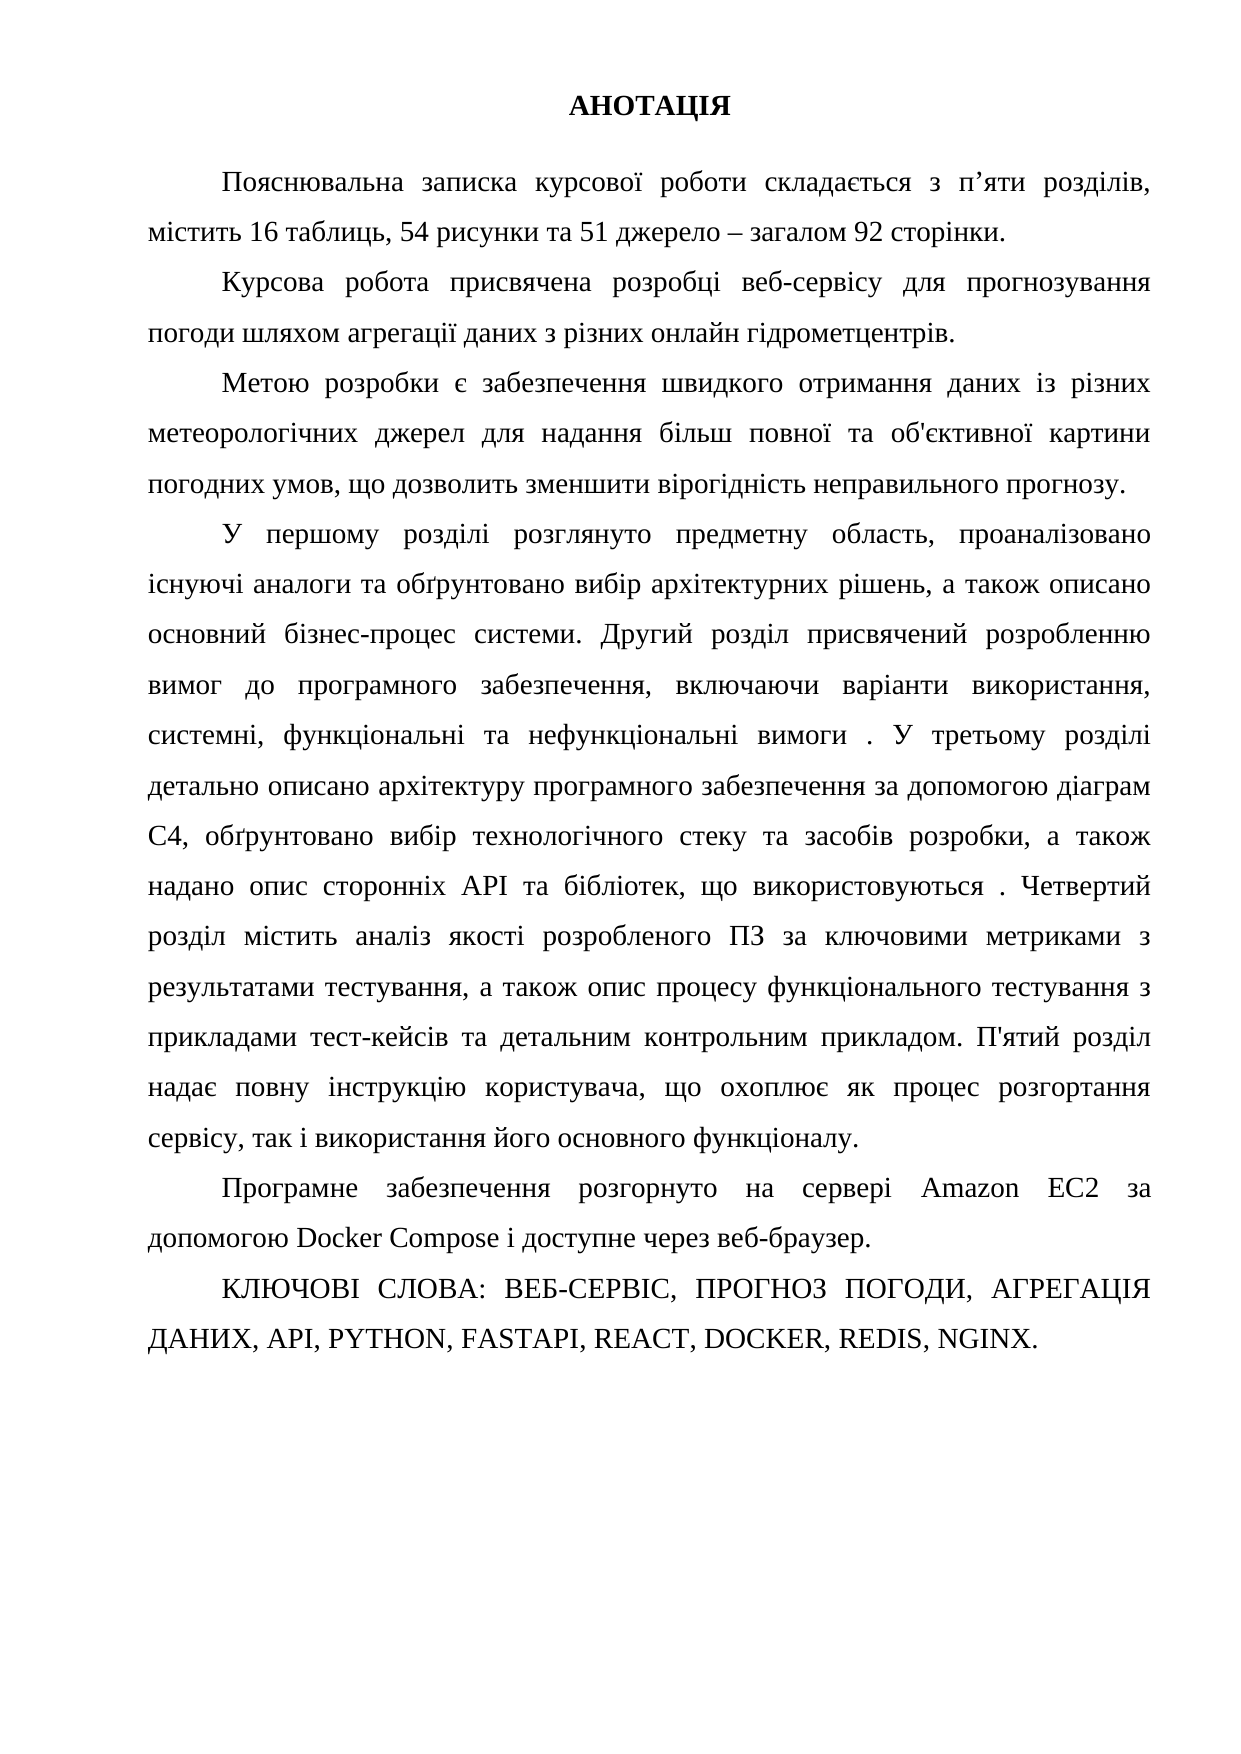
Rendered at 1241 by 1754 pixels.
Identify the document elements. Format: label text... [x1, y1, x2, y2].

text У першому розділі розглянуто предметну область, проаналізовано існуючі аналоги та обґрунтовано вибір архітектурних рішень, а також описано основний бізнес-процес системи. Другий розділ присвячений розробленню вимог до програмного забезпечення, включаючи варіанти використання, системні, функціональні та нефункціональні вимоги . У третьому розділі детально описано архітектуру програмного забезпечення за допомогою діаграм C4, обґрунтовано вибір технологічного стеку та засобів розробки, а також надано опис сторонніх API та бібліотек, що використовуються . Четвертий розділ містить аналіз якості розробленого ПЗ за ключовими метриками з результатами тестування, а також опис процесу функціонального тестування з прикладами тест-кейсів та детальним контрольним прикладом. П'ятий розділ надає повну інструкцію користувача, що охоплює як процес розгортання сервісу, так і використання його основного функціоналу. [148, 516, 1152, 1153]
text КЛЮЧОВІ СЛОВА: ВЕБ-СЕРВІС, ПРОГНОЗ ПОГОДИ, АГРЕГАЦІЯ ДАНИХ, API, PYTHON, FASTAPI, REACT, DOCKER, REDIS, NGINX. [148, 1271, 1152, 1354]
text Програмне забезпечення розгорнуто на сервері Amazon EC2 за допомогою Docker Compose і доступне через веб-браузер. [148, 1170, 1152, 1254]
text Пояснювальна записка курсової роботи складається з пʼяти розділів, містить 16 таблиць, 54 рисунки та 51 джерело – загалом 92 сторінки. [148, 164, 1152, 248]
text Анотація [148, 88, 1152, 122]
text Курсова робота присвячена розробці веб-сервісу для прогнозування погоди шляхом агрегації даних з різних онлайн гідрометцентрів. [148, 264, 1152, 348]
text Метою розробки є забезпечення швидкого отримання даних із різних метеорологічних джерел для надання більш повної та об'єктивної картини погодних умов, що дозволить зменшити вірогідність неправильного прогнозу. [148, 365, 1152, 499]
